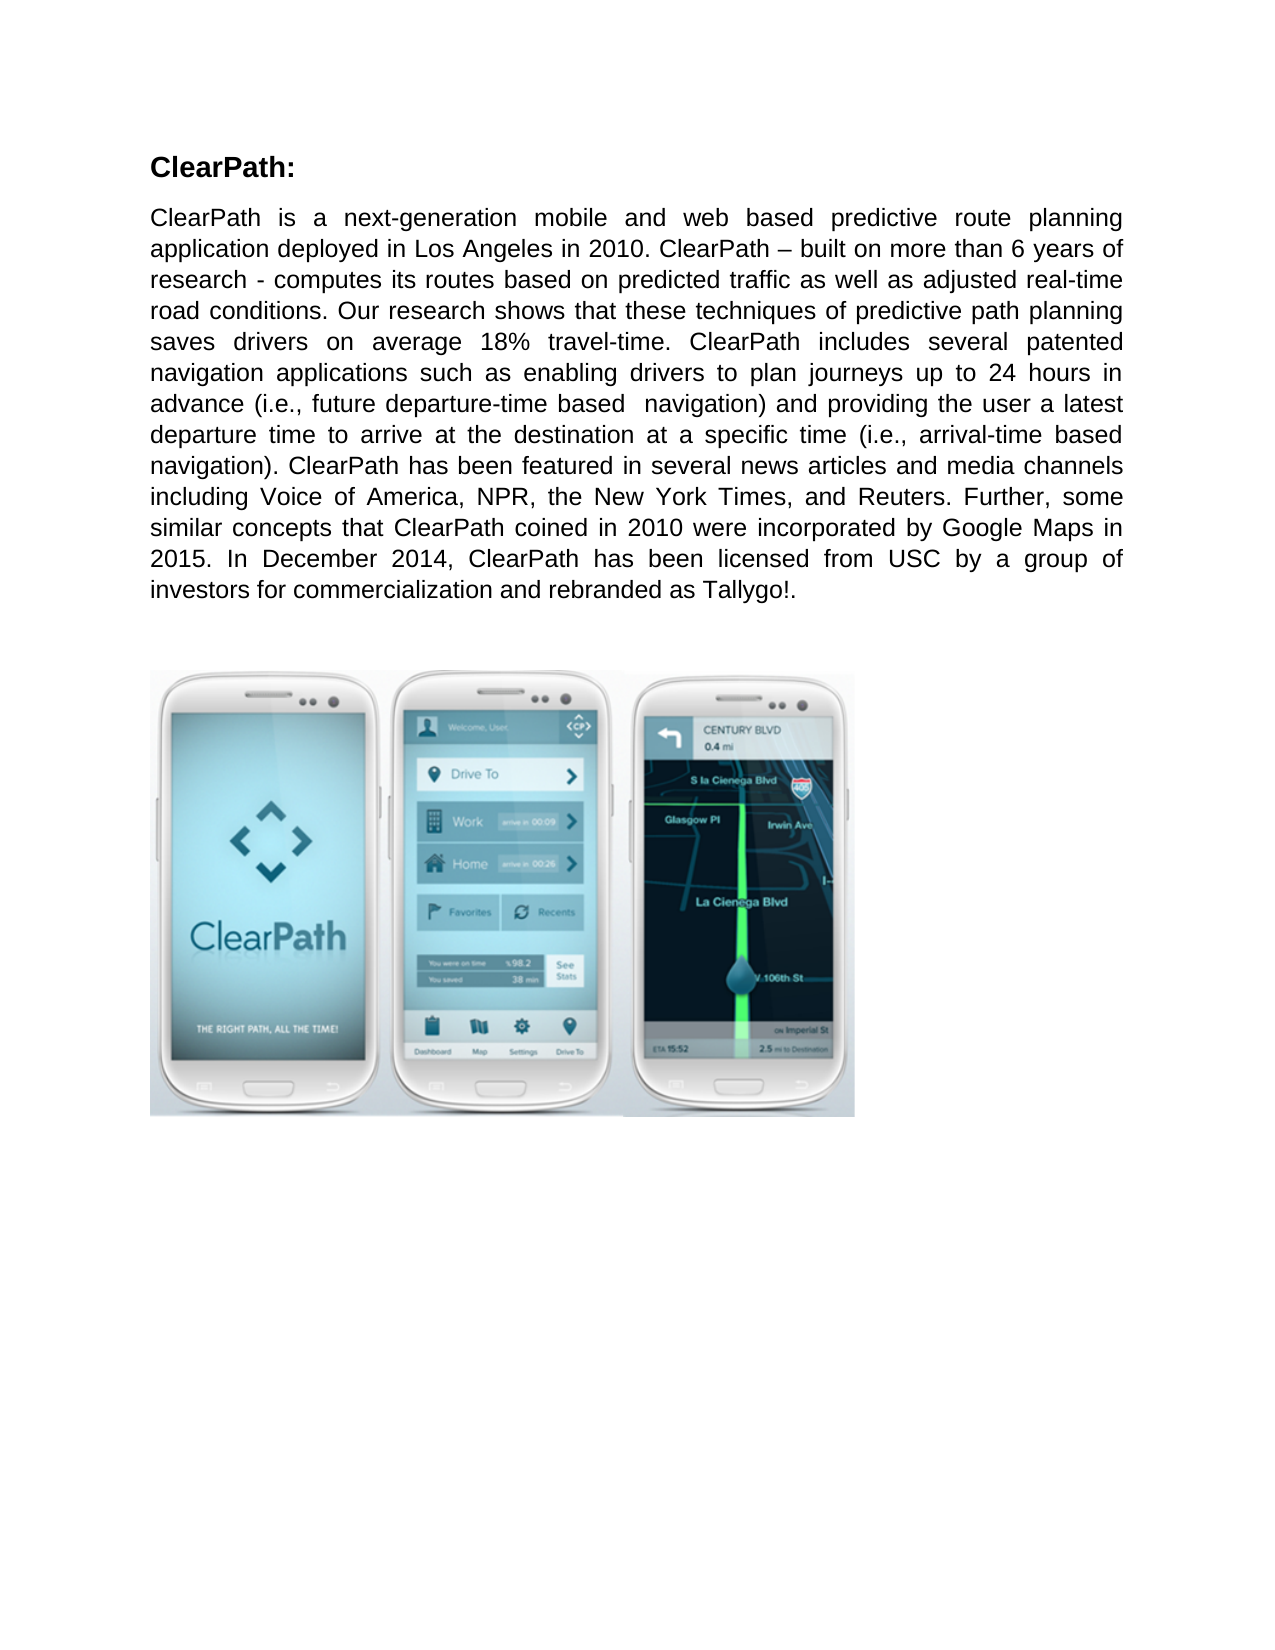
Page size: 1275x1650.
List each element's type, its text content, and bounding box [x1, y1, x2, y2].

text ClearPath: [150, 150, 1125, 183]
picture [150, 670, 855, 1117]
text ClearPath is a next-generation mobile and web based predictive route planning application deployed in Los Angeles in 2010. ClearPath – built on more than 6 years of research - computes its routes based on predicted traffic as well as adjusted real-time road conditions. Our research shows that these techniques of predictive path planning saves drivers on average 18% travel-time. ClearPath includes several patented navigation applications such as enabling drivers to plan journeys up to 24 hours in advance (i.e., future departure-time based navigation) and providing the user a latest departure time to arrive at the destination at a specific time (i.e., arrival-time based navigation). ClearPath has been featured in several news articles and media channels including Voice of America, NPR, the New York Times, and Reuters. Further, some similar concepts that ClearPath coined in 2010 were incorporated by Google Maps in 2015. In December 2014, ClearPath has been licensed from USC by a group of investors for commercialization and rebranded as Tallygo!. [150, 203, 1125, 604]
